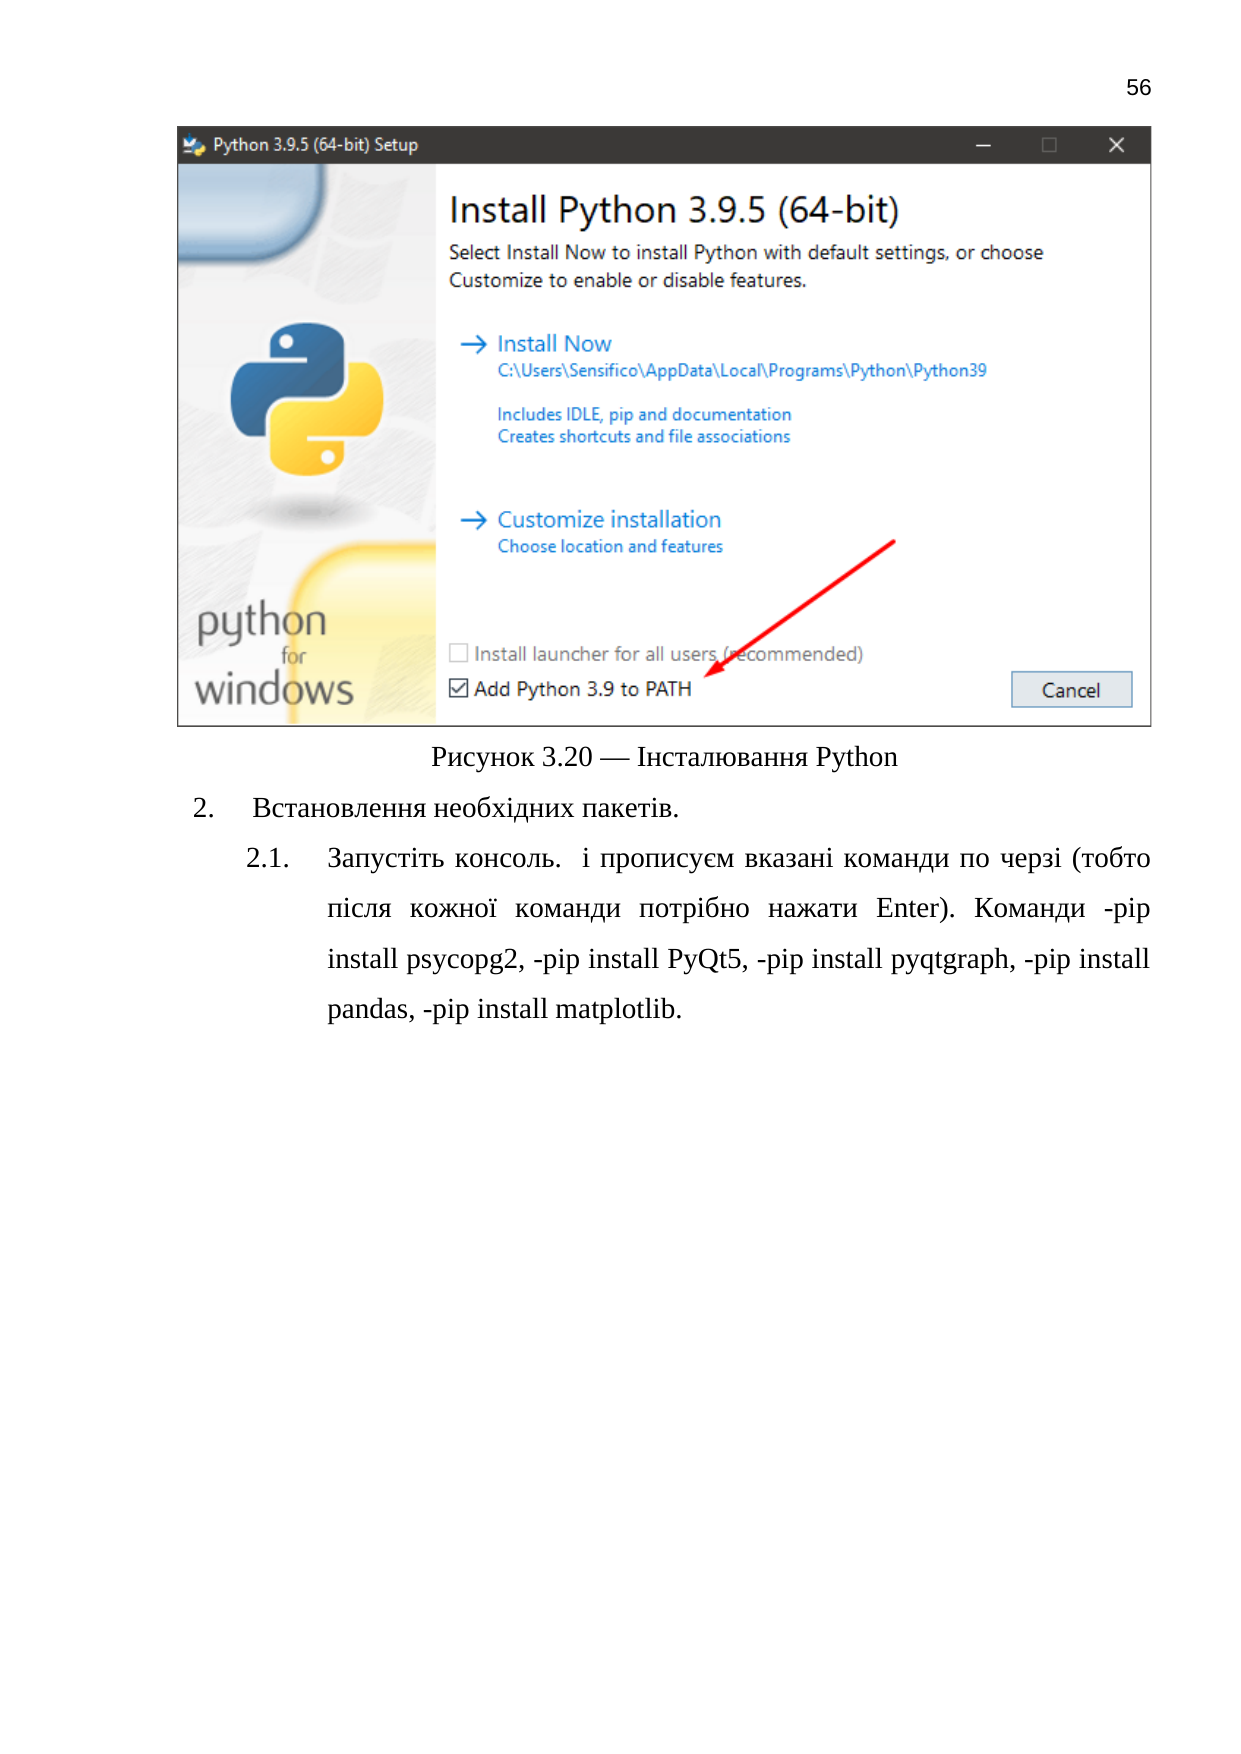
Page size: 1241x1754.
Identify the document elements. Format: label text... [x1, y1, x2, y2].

list Встановлення необхідних пакетів. [214, 790, 1152, 823]
text Рисунок 3.20 — Інсталювання Python [177, 739, 1152, 773]
picture [177, 126, 1152, 727]
list Запустіть консоль. і прописуєм вказані команди по черзі (тобто після кожної команди потрібно нажати Enter). Команди -pip install psycopg2, -pip install PyQt5, -pip install pyqtgraph, -pip install pandas, -pip install matplotlib. [289, 840, 1152, 1025]
